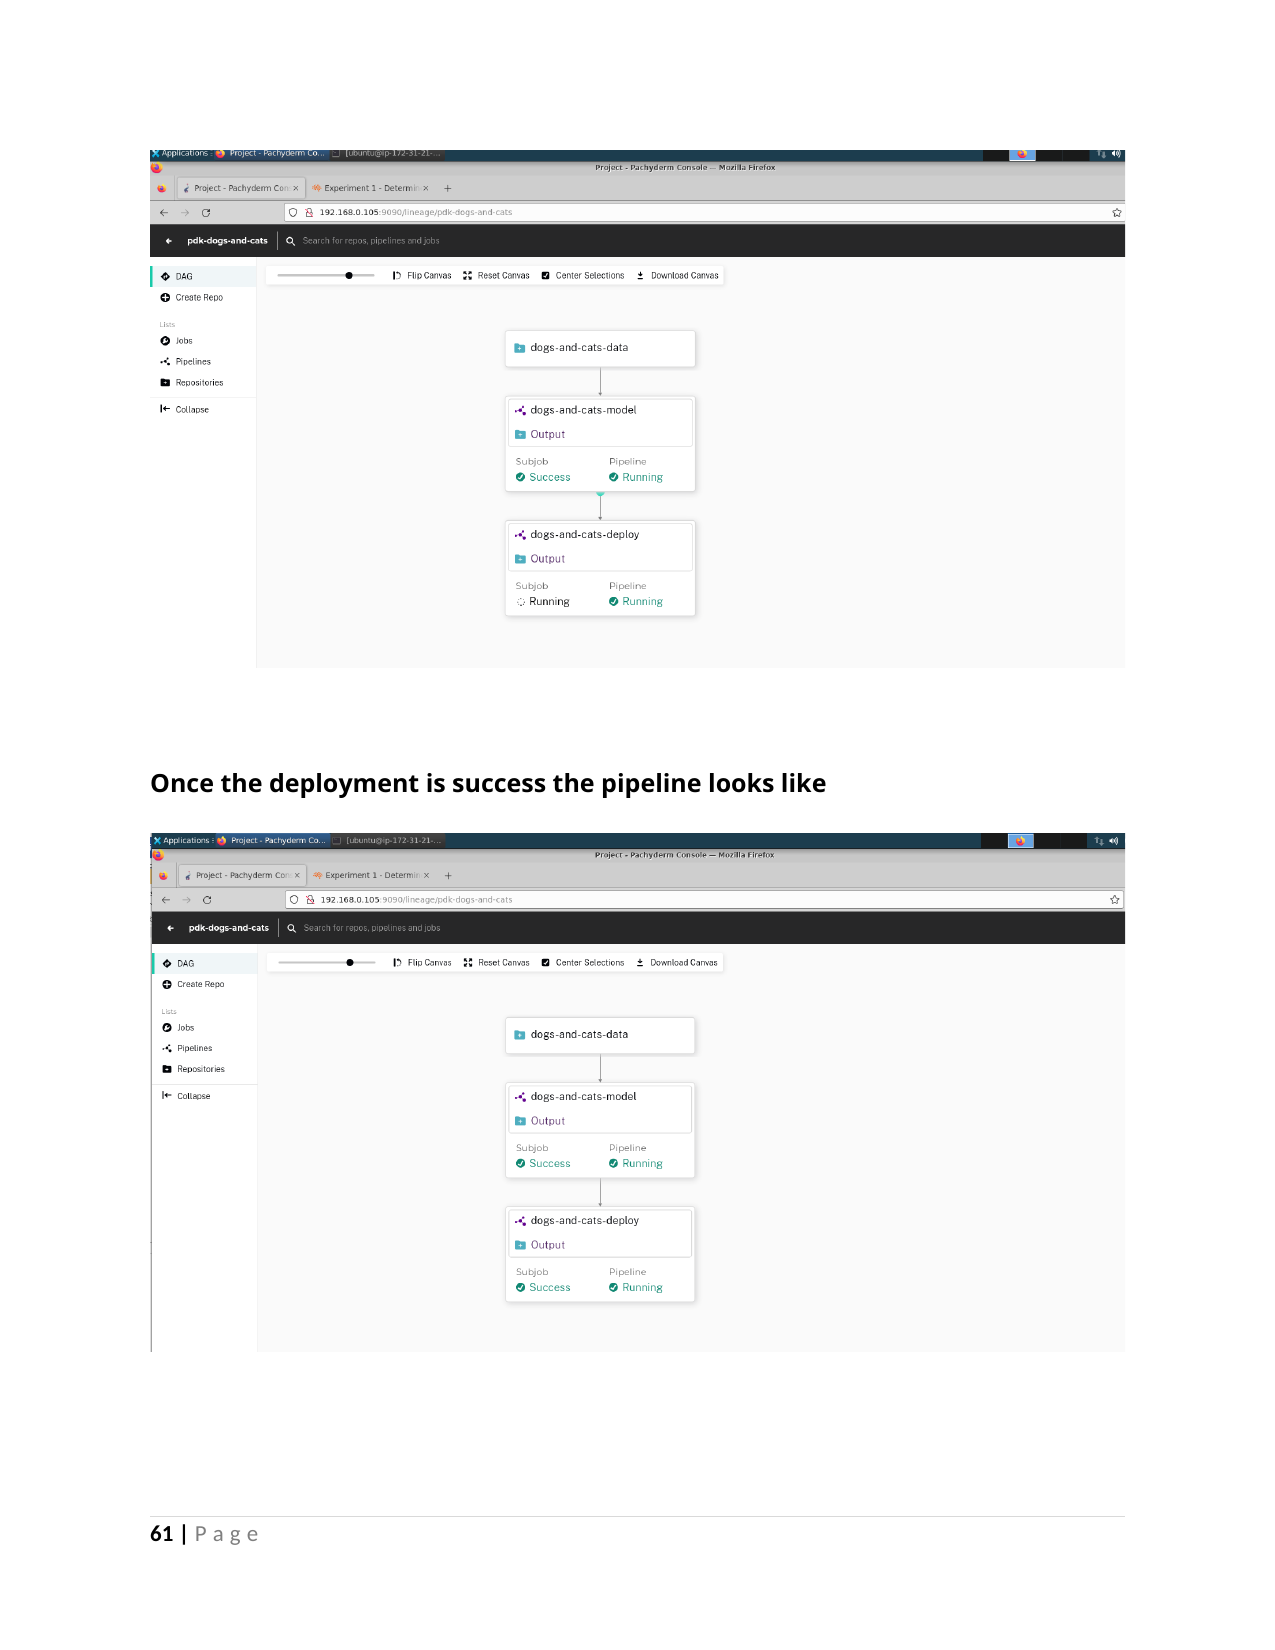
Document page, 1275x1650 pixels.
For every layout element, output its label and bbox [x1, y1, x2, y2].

picture [150, 833, 1125, 1352]
picture [150, 150, 1125, 668]
